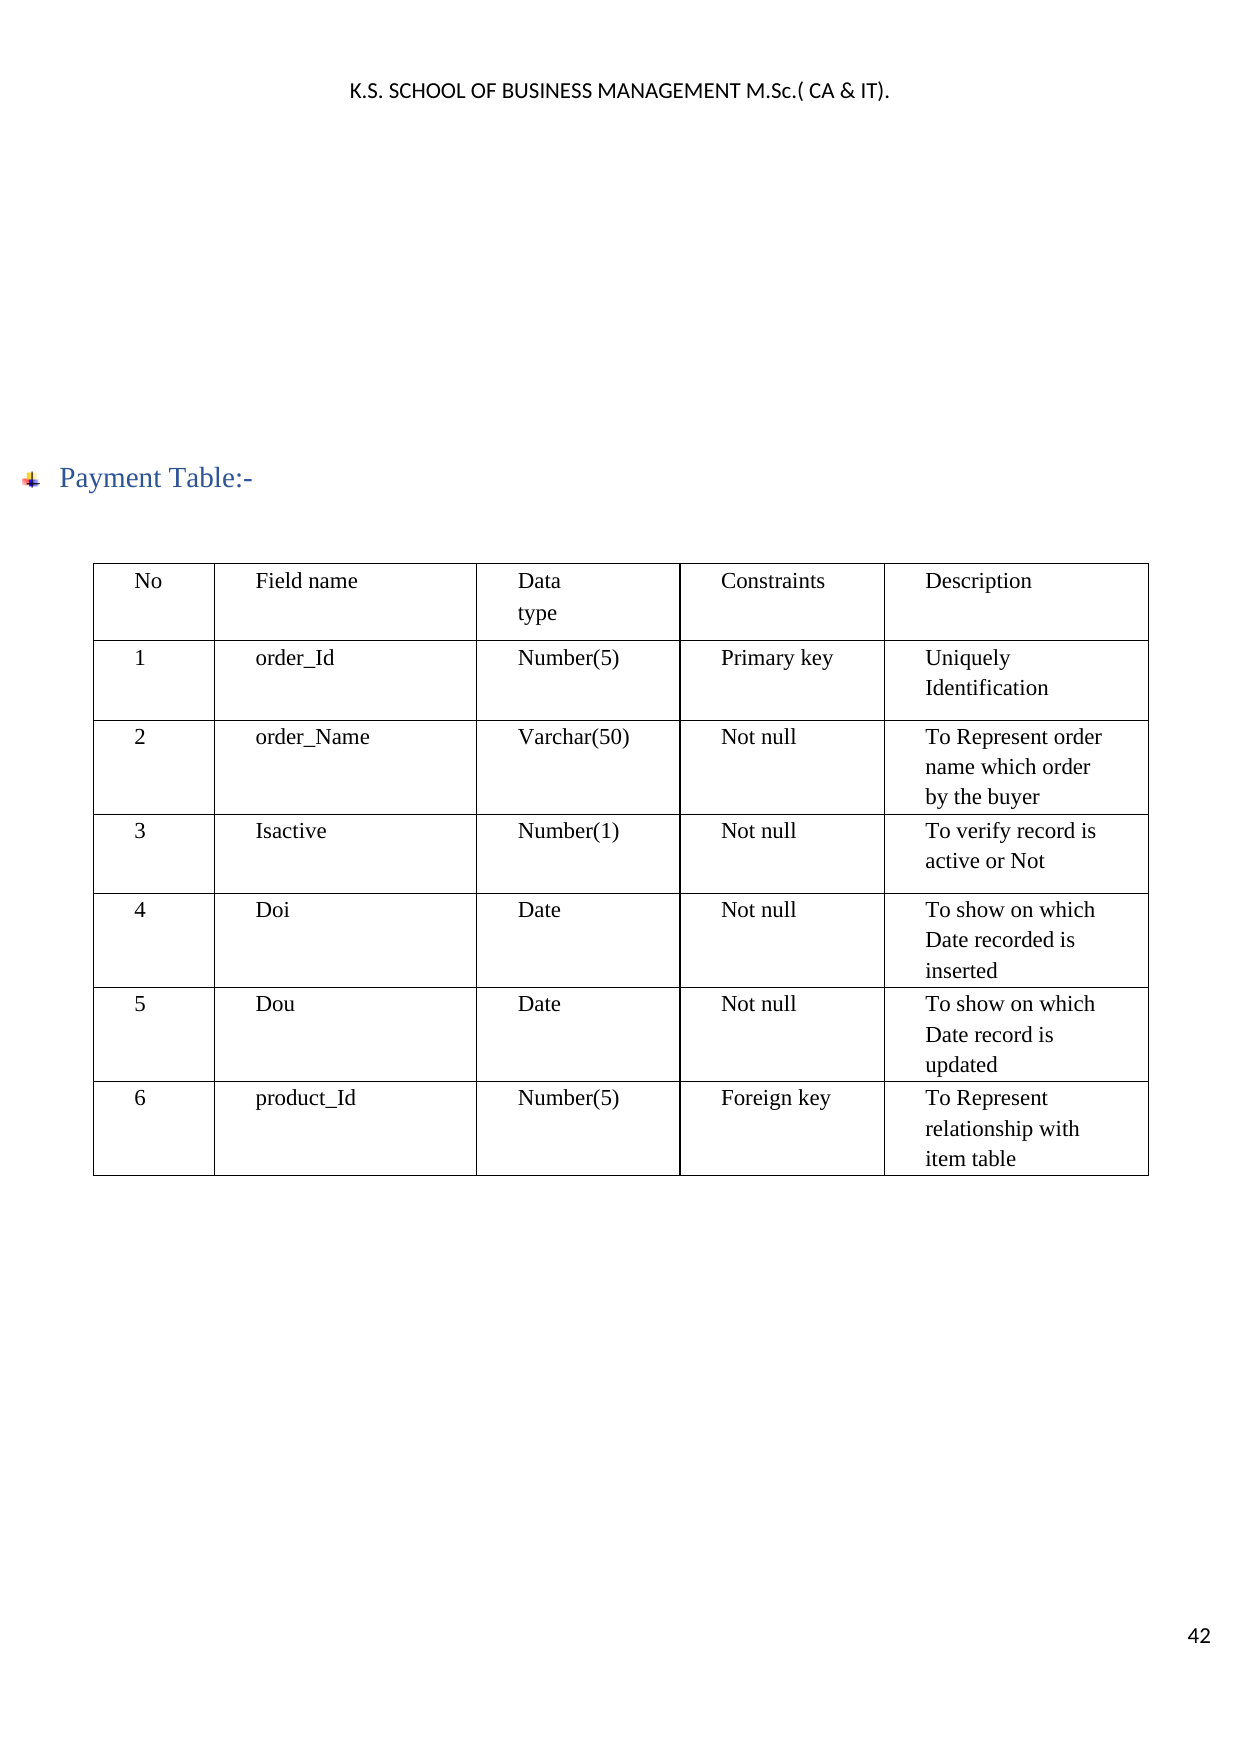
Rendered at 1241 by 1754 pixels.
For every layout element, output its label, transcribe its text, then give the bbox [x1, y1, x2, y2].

table_cell Not null [681, 721, 884, 814]
table_header Field name [215, 564, 476, 640]
table_cell To Represent relationship with item table [885, 1082, 1148, 1175]
table_cell Uniquely Identification [885, 641, 1148, 719]
table_cell Date [477, 988, 679, 1081]
table_header Data type [477, 564, 679, 640]
table_cell Number(1) [477, 815, 679, 893]
table_cell product_Id [215, 1082, 476, 1175]
table_cell 4 [94, 894, 214, 987]
table_cell Not null [681, 988, 884, 1081]
table_cell To show on which Date record is updated [885, 988, 1148, 1081]
table_cell Varchar(50) [477, 721, 679, 814]
list Payment Table:- [22, 460, 1181, 493]
table_cell 3 [94, 815, 214, 893]
table_cell Number(5) [477, 1082, 679, 1175]
table_cell order_Id [215, 641, 476, 719]
table_header No [94, 564, 214, 640]
table_cell Foreign key [681, 1082, 884, 1175]
table_cell To verify record is active or Not [885, 815, 1148, 893]
table_cell 1 [94, 641, 214, 719]
table_header Description [885, 564, 1148, 640]
table_cell 5 [94, 988, 214, 1081]
table_cell Date [477, 894, 679, 987]
table_cell Doi [215, 894, 476, 987]
table_cell 6 [94, 1082, 214, 1175]
table_cell Number(5) [477, 641, 679, 719]
table_cell 2 [94, 721, 214, 814]
table_cell Dou [215, 988, 476, 1081]
table_cell To Represent order name which order by the buyer [885, 721, 1148, 814]
table_cell order_Name [215, 721, 476, 814]
table_cell Isactive [215, 815, 476, 893]
table_cell To show on which Date recorded is inserted [885, 894, 1148, 987]
table_cell Primary key [681, 641, 884, 719]
table_cell Not null [681, 815, 884, 893]
table_cell Not null [681, 894, 884, 987]
picture [22, 470, 40, 488]
table_header Constraints [681, 564, 884, 640]
